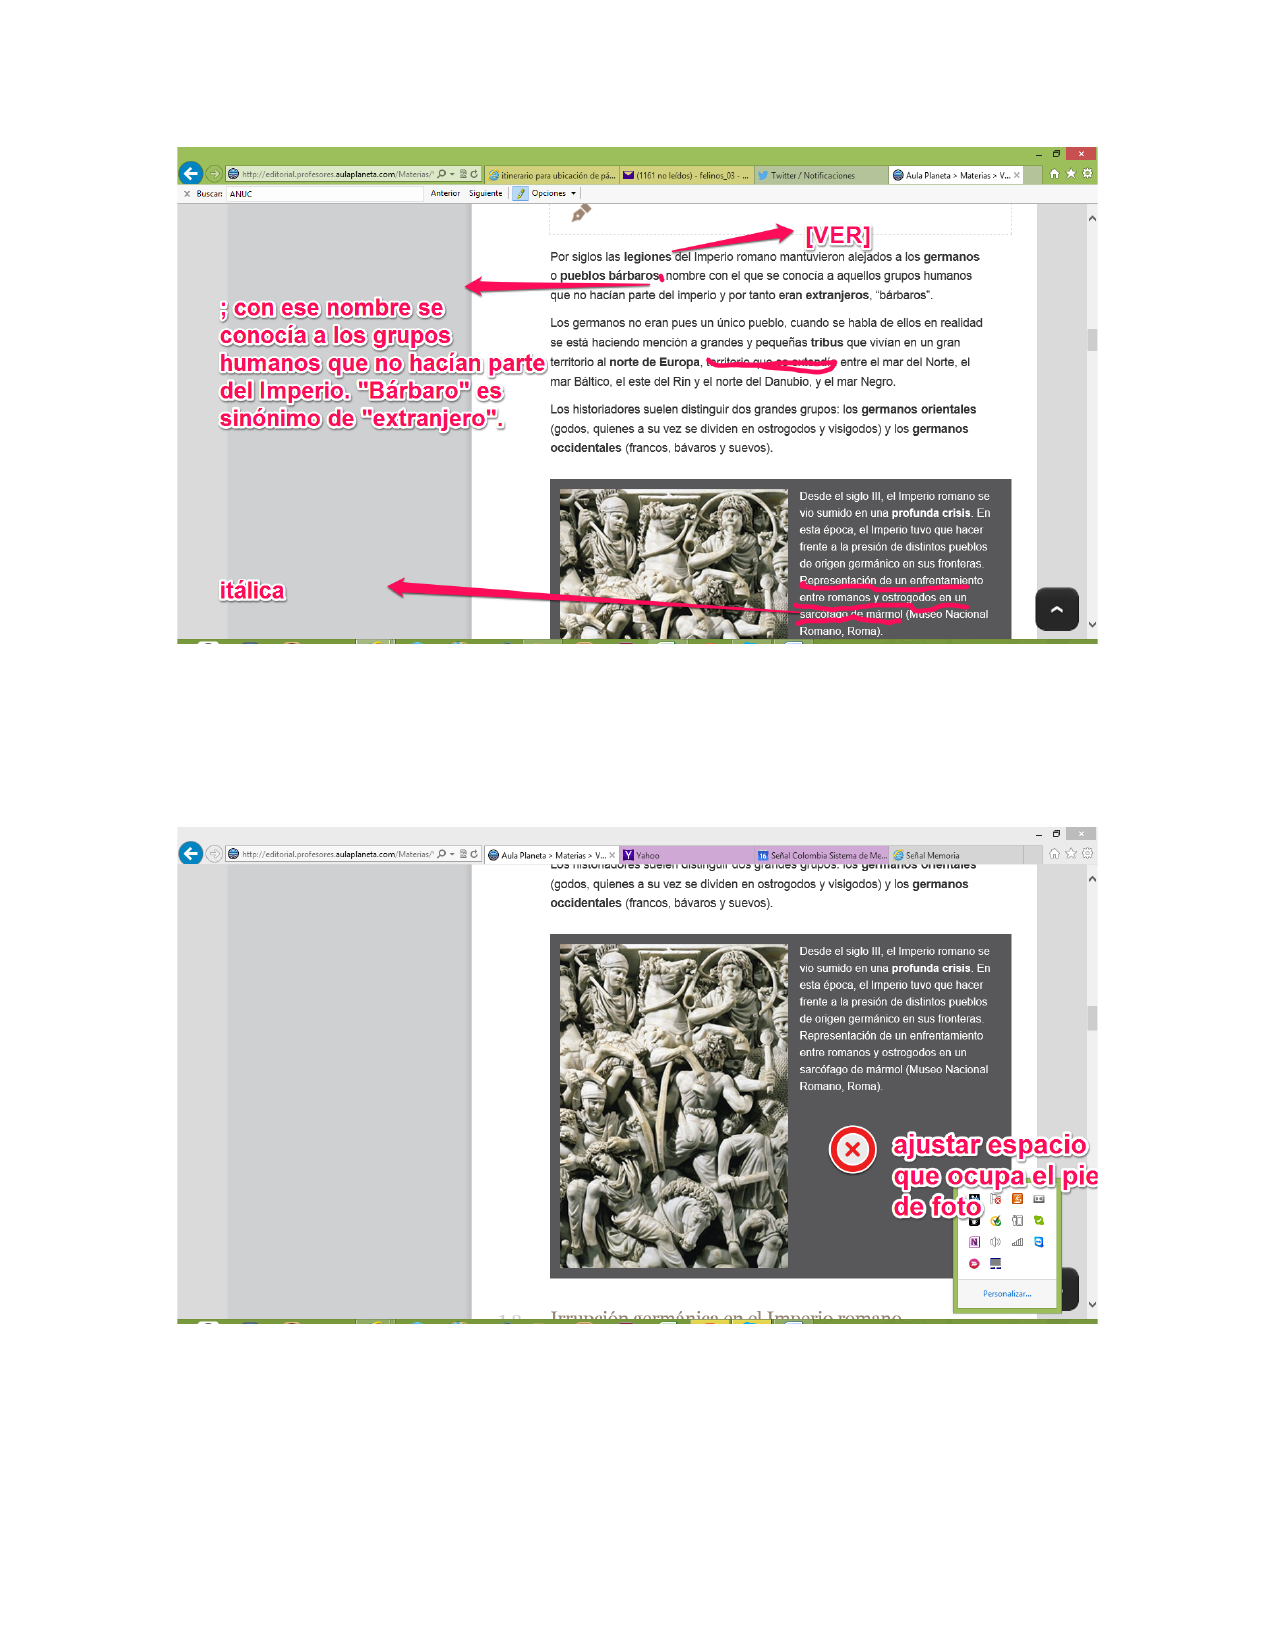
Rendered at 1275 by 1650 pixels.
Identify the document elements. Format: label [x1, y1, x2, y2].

picture [177, 827, 1098, 1324]
picture [177, 147, 1098, 644]
